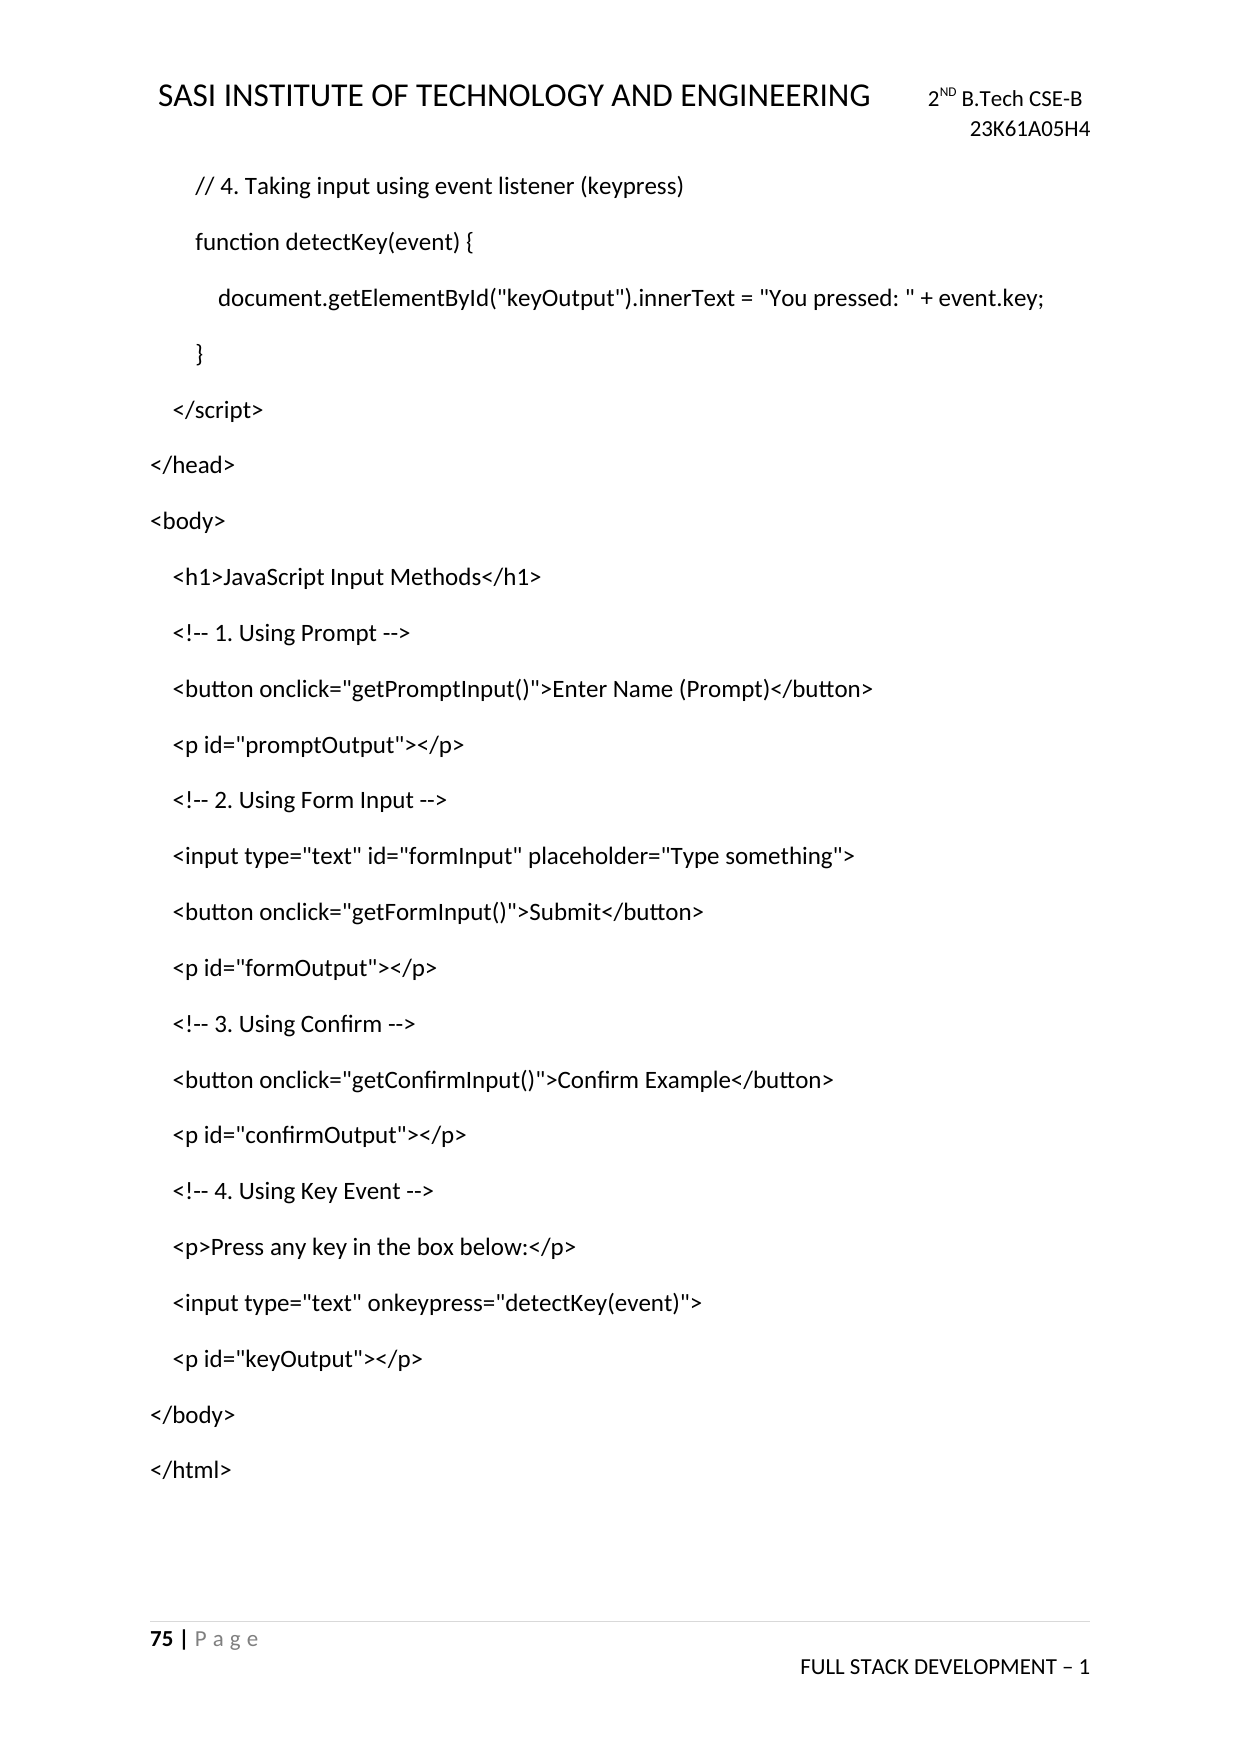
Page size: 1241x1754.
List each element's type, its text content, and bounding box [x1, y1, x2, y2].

text document.getElementById("keyOutput").innerText = "You pressed: " + event.key; [150, 282, 1090, 313]
text <p id="formOutput"></p> [150, 952, 1090, 983]
text <body> [150, 506, 1090, 536]
text // 4. Taking input using event listener (keypress) [150, 171, 1090, 201]
text <p id="promptOutput"></p> [150, 729, 1090, 759]
text function detectKey(event) { [150, 226, 1090, 257]
text <input type="text" id="formInput" placeholder="Type something"> [150, 841, 1090, 871]
text <button onclick="getConfirmInput()">Confirm Example</button> [150, 1064, 1090, 1094]
text <!-- 1. Using Prompt --> [150, 617, 1090, 648]
text </script> [150, 394, 1090, 424]
text } [150, 338, 1090, 368]
text </head> [150, 450, 1090, 480]
text <!-- 3. Using Confirm --> [150, 1008, 1090, 1038]
text <input type="text" onkeypress="detectKey(event)"> [150, 1287, 1090, 1318]
text <p id="confirmOutput"></p> [150, 1120, 1090, 1150]
text <!-- 2. Using Form Input --> [150, 785, 1090, 815]
text <button onclick="getFormInput()">Submit</button> [150, 896, 1090, 927]
text <p id="keyOutput"></p> [150, 1343, 1090, 1373]
text <!-- 4. Using Key Event --> [150, 1176, 1090, 1206]
text </body> [150, 1399, 1090, 1429]
text </html> [150, 1455, 1090, 1485]
text <h1>JavaScript Input Methods</h1> [150, 561, 1090, 592]
text <button onclick="getPromptInput()">Enter Name (Prompt)</button> [150, 673, 1090, 703]
text <p>Press any key in the box below:</p> [150, 1231, 1090, 1262]
